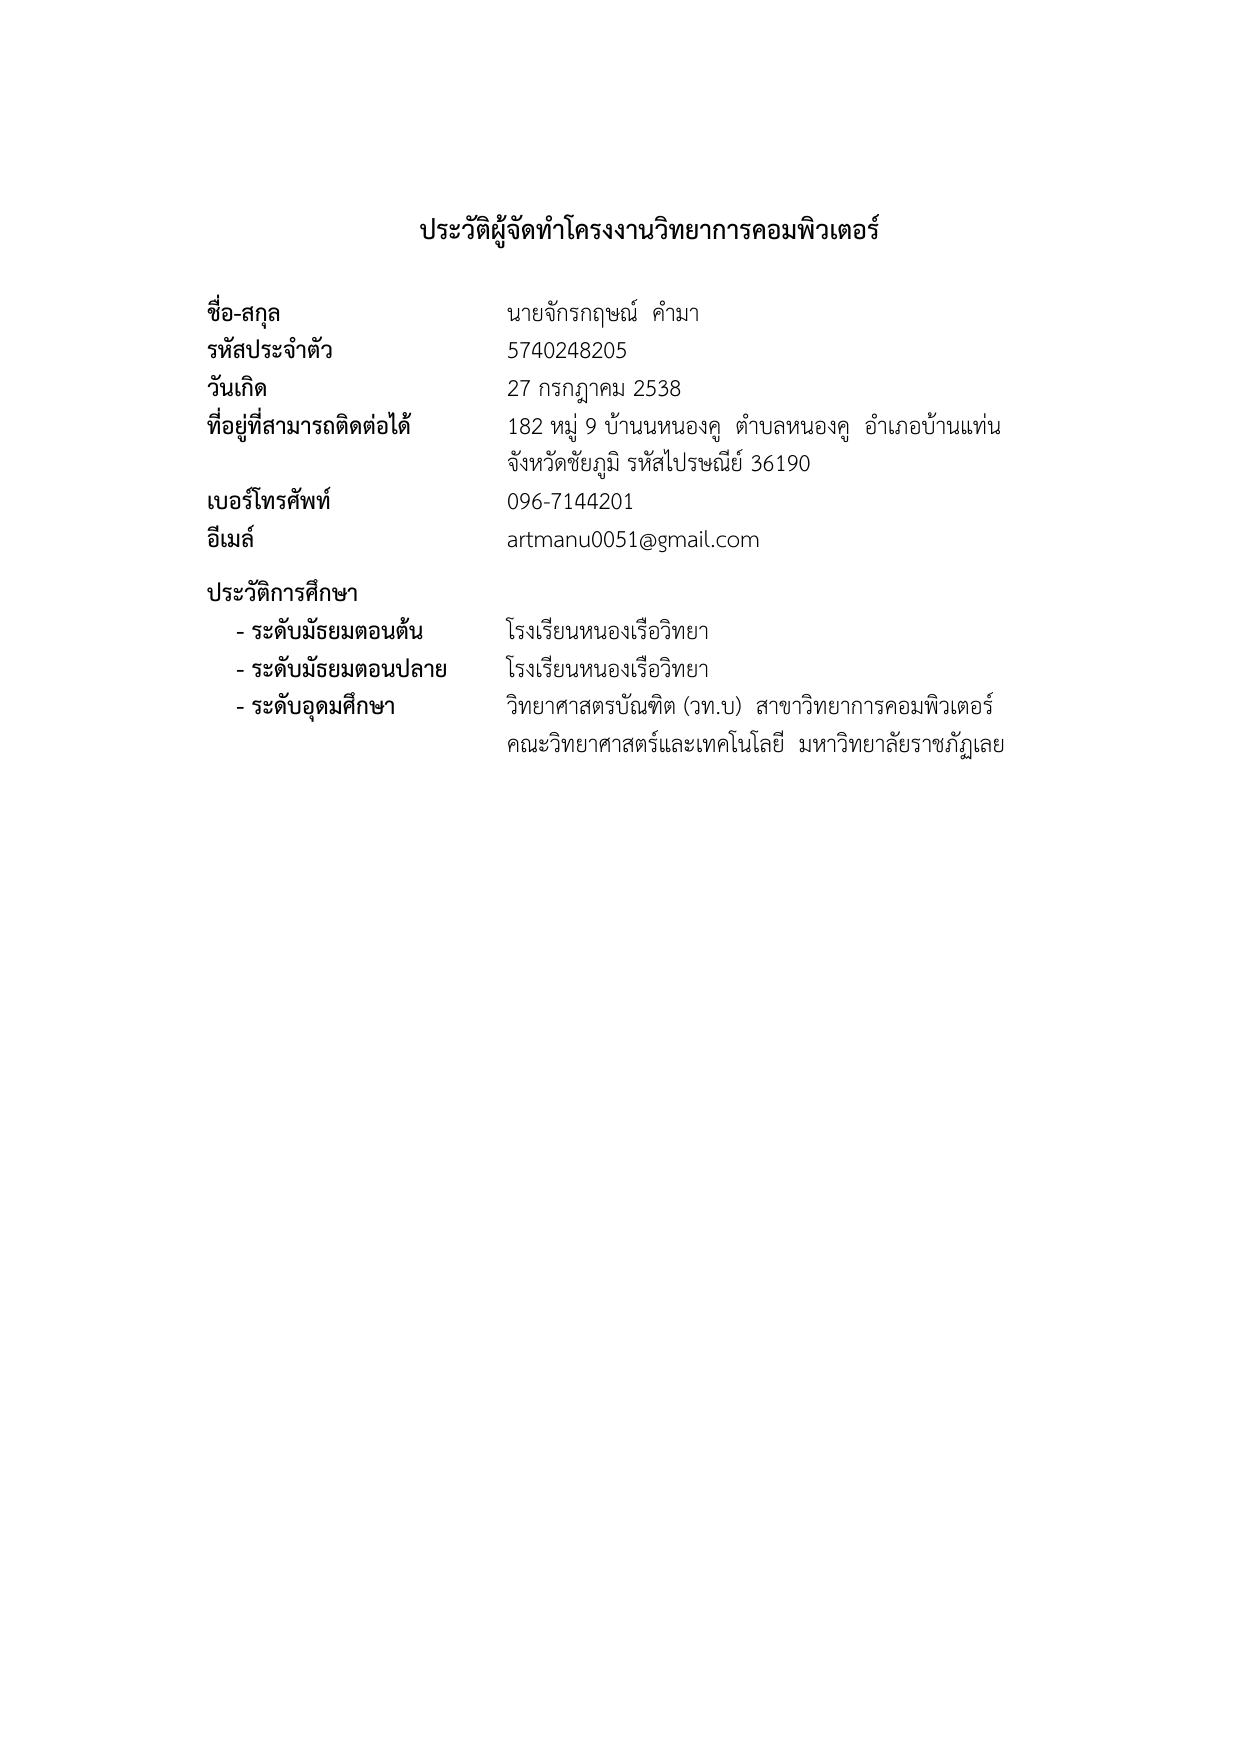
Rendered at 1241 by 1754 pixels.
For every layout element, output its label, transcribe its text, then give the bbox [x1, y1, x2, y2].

text วันเกิด 27 กรกฎาคม 2538 [207, 367, 1092, 405]
text ชื่อ-สกุล นายจักรกฤษณ์ คำมา [207, 292, 1092, 329]
text - ระดับอุดมศึกษา วิทยาศาสตรบัณฑิต (วท.บ) สาขาวิทยาการคอมพิวเตอร์ [236, 685, 1092, 723]
text - ระดับมัธยมตอนต้น โรงเรียนหนองเรือวิทยา [236, 610, 1092, 648]
text ประวัติผู้จัดทำโครงงานวิทยาการคอมพิวเตอร์ [207, 207, 1092, 249]
text ประวัติการศึกษา [207, 572, 1092, 610]
text ที่อยู่ที่สามารถติดต่อได้ 182 หมู่ 9 บ้านนหนองคู ตำบลหนองคู อำเภอบ้านแท่น [207, 405, 1092, 442]
text เบอร์โทรศัพท์ 096-7144201 [207, 480, 1092, 518]
text - ระดับมัธยมตอนปลาย โรงเรียนหนองเรือวิทยา [236, 648, 1092, 685]
text อีเมล์ artmanu0051@gmail.com [207, 518, 1092, 556]
text รหัสประจำตัว 5740248205 [207, 329, 1092, 367]
text จังหวัดชัยภูมิ รหัสไปรษณีย์ 36190 [207, 442, 1092, 480]
text คณะวิทยาศาสตร์และเทคโนโลยี มหาวิทยาลัยราชภัฏเลย [236, 723, 1092, 761]
